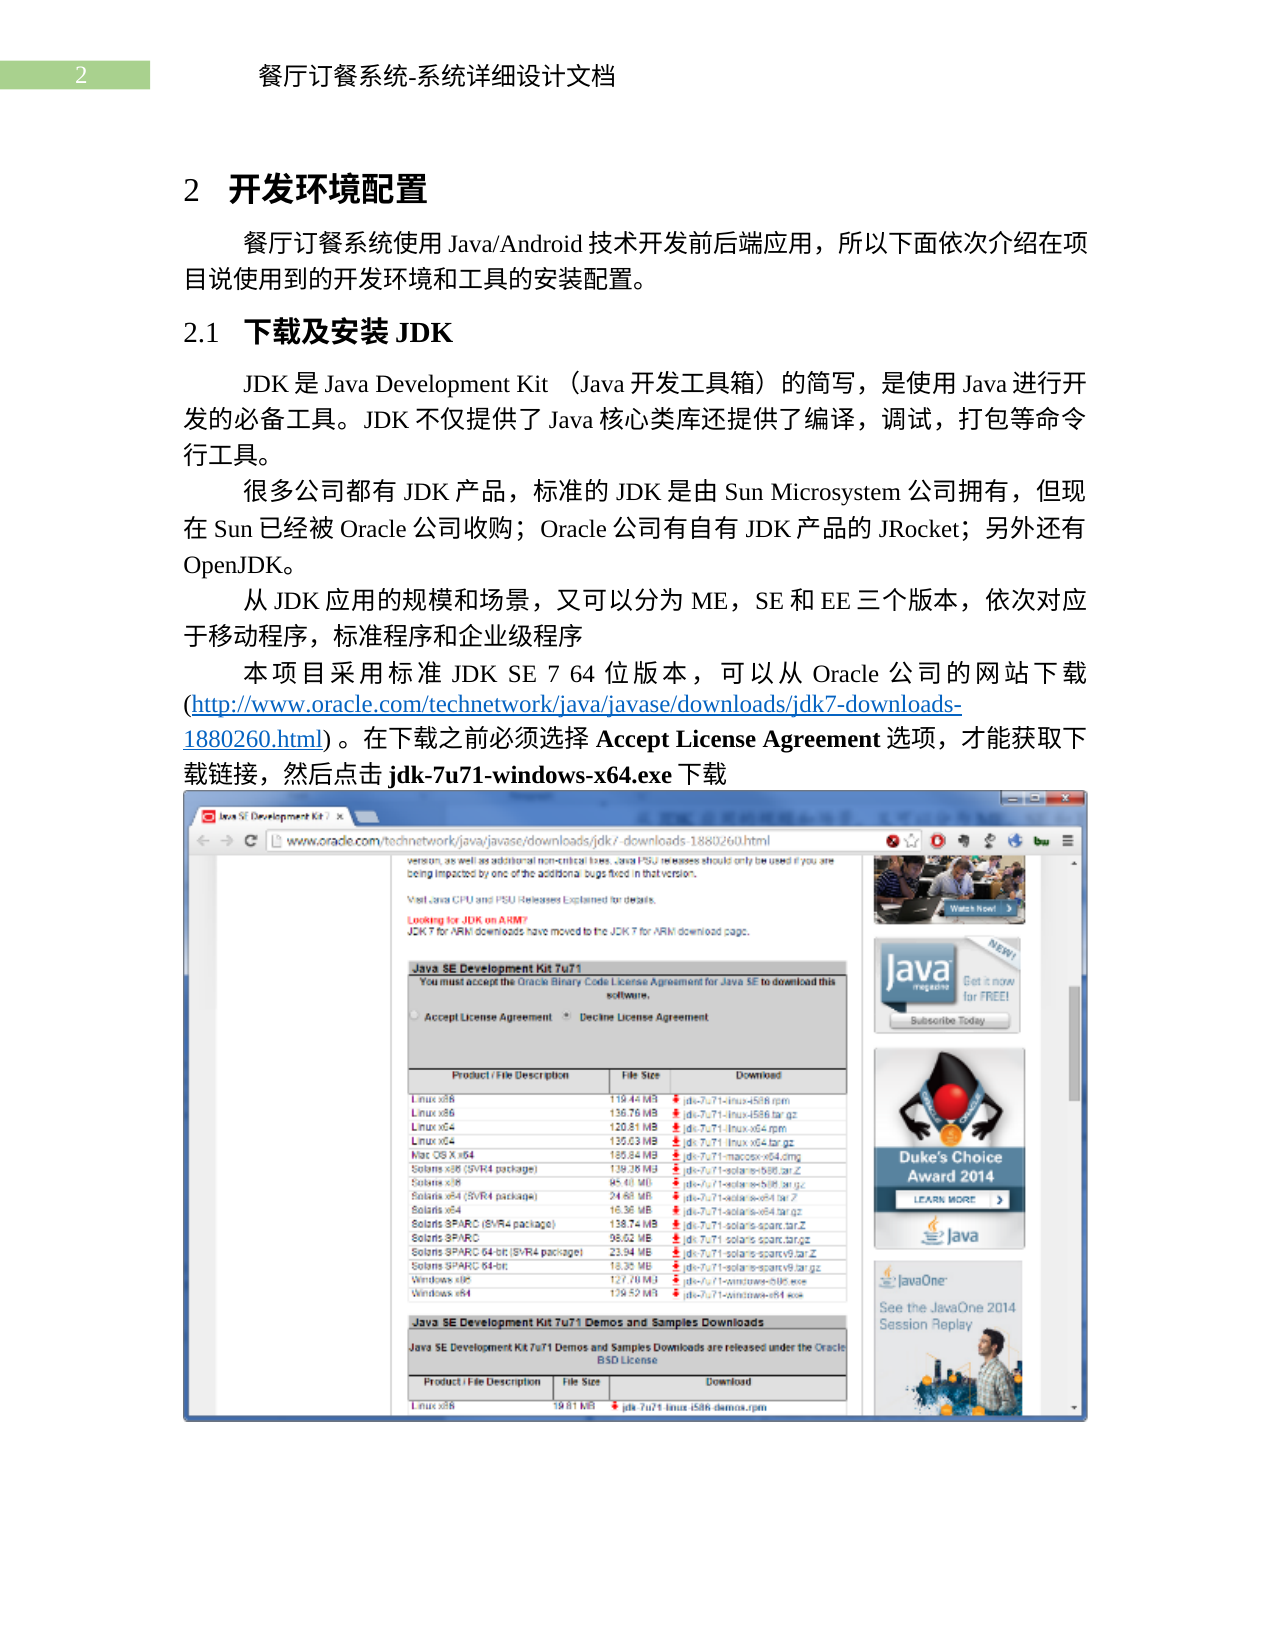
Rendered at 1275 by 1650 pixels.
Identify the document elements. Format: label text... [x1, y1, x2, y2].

text JDK是Java Development Kit （Java开发工具箱）的简写，是使用Java进行开发的必备工具。JDK不仅提供了Java核心类库还提供了编译，调试，打包等命令行工具。 [183, 363, 1088, 472]
subtitle 下载及安装JDK [183, 308, 1088, 351]
picture [183, 790, 1088, 1422]
text 从JDK应用的规模和场景，又可以分为ME，SE和EE三个版本，依次对应于移动程序，标准程序和企业级程序 [183, 581, 1088, 653]
text 餐厅订餐系统使用Java/Android技术开发前后端应用，所以下面依次介绍在项目说使用到的开发环境和工具的安装配置。 [183, 223, 1088, 296]
subtitle 开发环境配置 [183, 162, 1088, 211]
text 本项目采用标准JDK SE 7 64位版本，可以从Oracle公司的网站下载(http://www.oracle.com/technetwork/java/javase/downloads/jdk7-downloads-1880260.html) 。在下载之前必须选择Accept License Agreement选项，才能获取下载链接，然后点击jdk-7u71-windows-x64.exe下载 [183, 653, 1088, 790]
text 很多公司都有JDK产品，标准的JDK是由Sun Microsystem公司拥有，但现在Sun已经被Oracle公司收购；Oracle公司有自有JDK产品的JRocket；另外还有OpenJDK。 [183, 472, 1088, 581]
